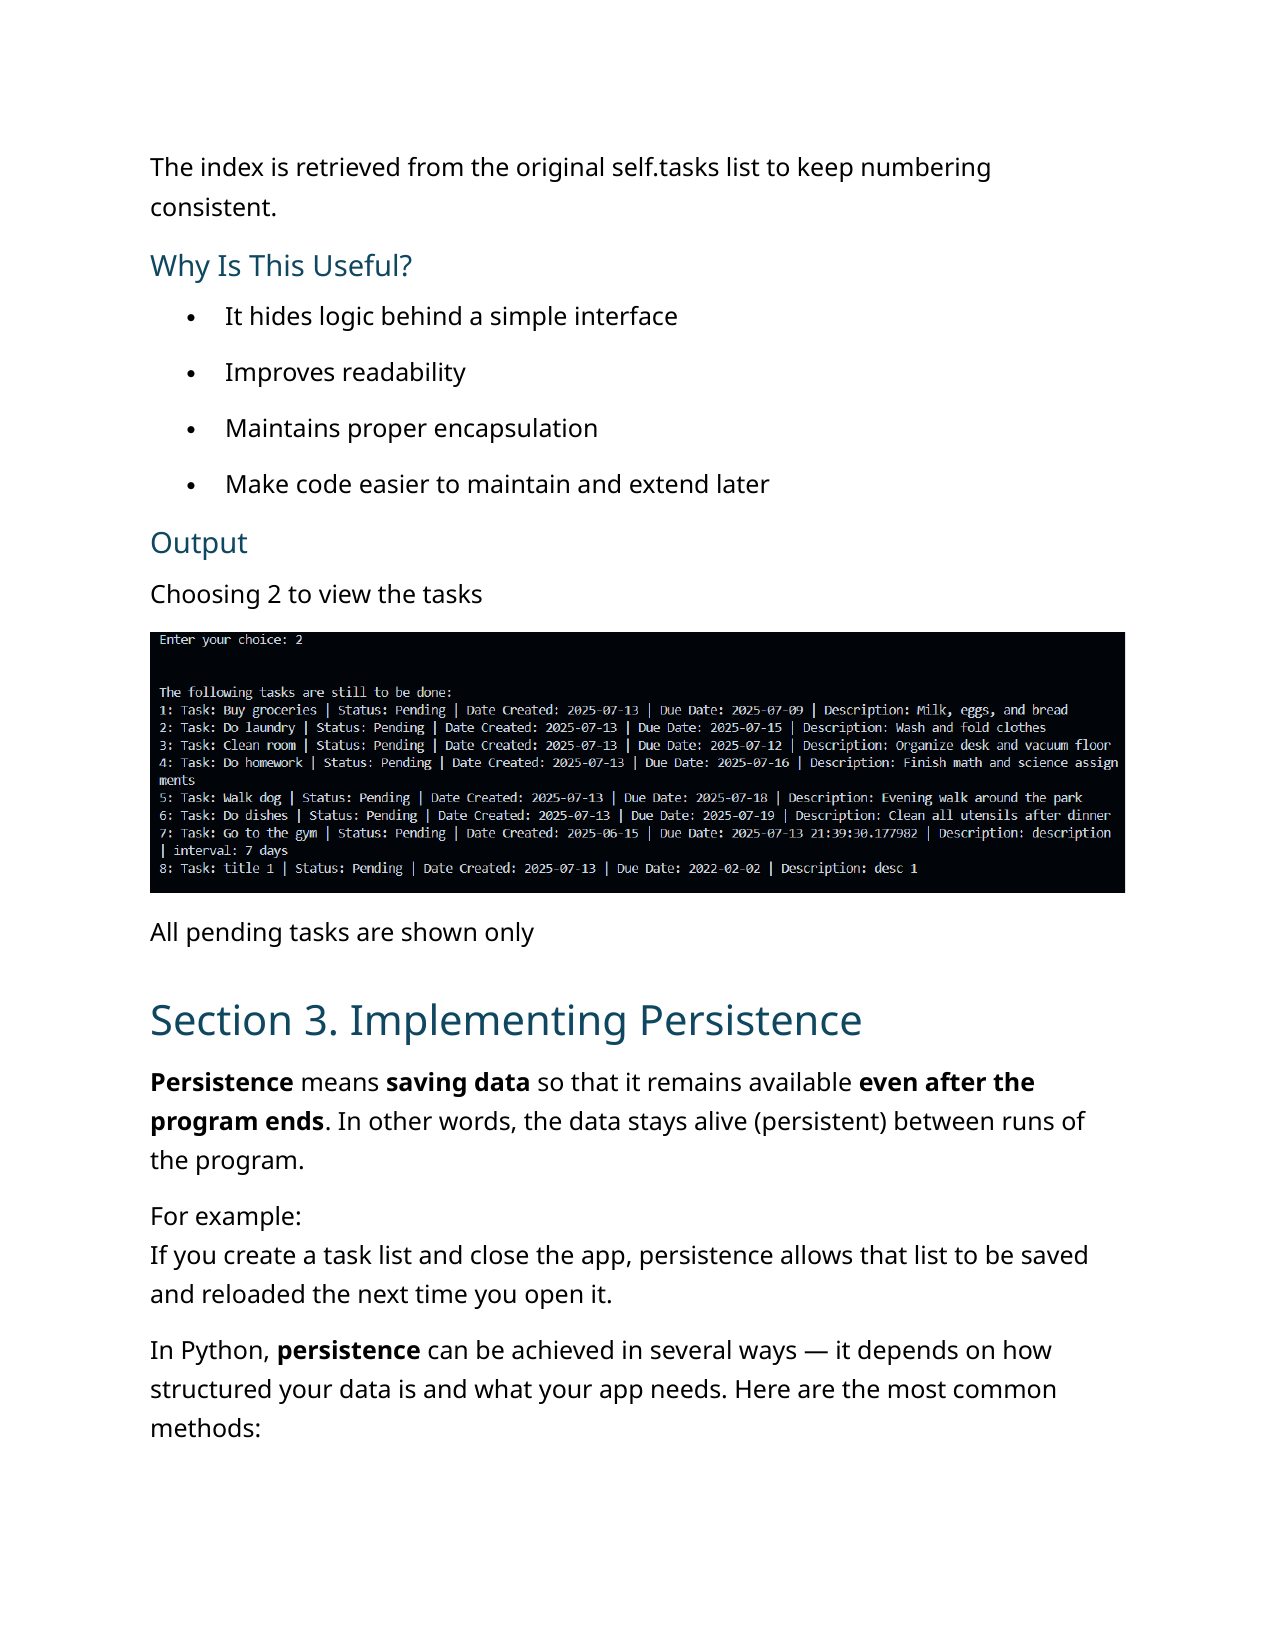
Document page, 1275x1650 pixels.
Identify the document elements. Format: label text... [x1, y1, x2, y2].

list Improves readability [187, 355, 1125, 389]
text Choosing 2 to view the tasks [150, 576, 1125, 610]
text In Python, persistence can be achieved in several ways — it depends on how structured your data is and what your app needs. Here are the most common methods: [150, 1333, 1125, 1445]
list Make code easier to maintain and extend later [187, 466, 1125, 501]
list It hides logic behind a simple interface [187, 299, 1125, 333]
list Maintains proper encapsulation [187, 411, 1125, 445]
text Persistence means saving data so that it remains available even after the program ends. In other words, the data stays alive (persistent) between runs of the program. [150, 1064, 1125, 1177]
text For example: If you create a task list and close the app, persistence allows that list to be saved and reloaded the next time you open it. [150, 1199, 1125, 1311]
subtitle Why Is This Useful? [150, 245, 1125, 285]
picture [150, 632, 1125, 893]
text The index is retrieved from the original self.tasks list to keep numbering consistent. [150, 150, 1125, 223]
subtitle Section 3. Implementing Persistence [150, 991, 1125, 1048]
text All pending tasks are shown only [150, 914, 1125, 948]
subtitle Output [150, 522, 1125, 562]
